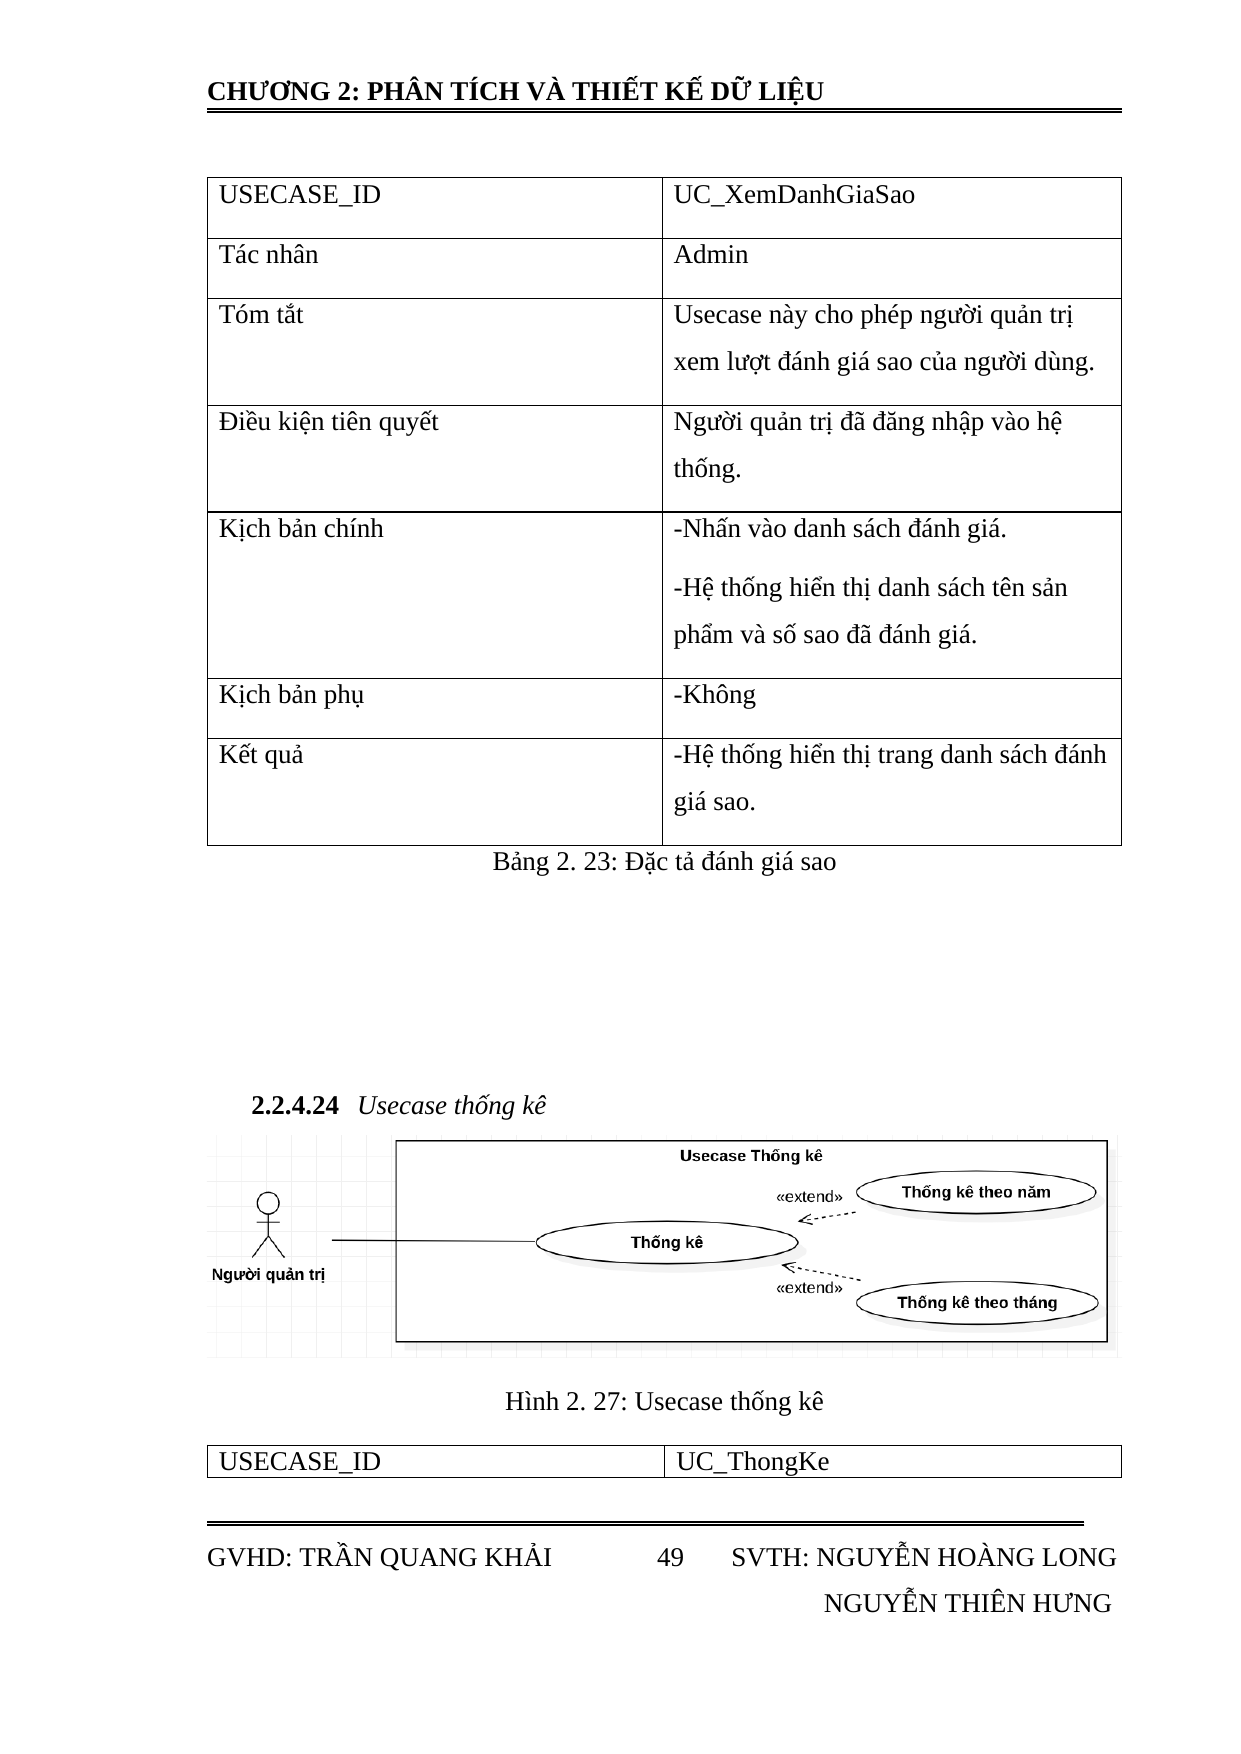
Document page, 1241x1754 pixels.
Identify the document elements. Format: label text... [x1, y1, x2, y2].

table_cell -Hệ thống hiển thị trang danh sách đánh giá sao. [663, 739, 1121, 844]
table_header USECASE_ID [208, 1446, 664, 1477]
table_header UC_ThongKe [665, 1446, 1121, 1477]
table_header UC_XemDanhGiaSao [663, 178, 1121, 237]
picture [206, 1135, 1123, 1358]
table_cell Tác nhân [208, 239, 662, 298]
table_cell -Không [663, 679, 1121, 738]
table_cell Kịch bản phụ [208, 679, 662, 738]
table_cell Người quản trị đã đăng nhập vào hệ thống. [663, 406, 1121, 511]
text Bảng 2. 23: Đặc tả đánh giá sao [207, 846, 1122, 877]
text Hình 2. 27: Usecase thống kê [207, 1385, 1122, 1416]
table_cell -Nhấn vào danh sách đánh giá. -Hệ thống hiển thị danh sách tên sản phẩm và số sao đã đánh giá. [663, 513, 1121, 677]
table_cell Kịch bản chính [208, 513, 662, 677]
list Usecase thống kê [251, 1089, 1122, 1120]
table_header USECASE_ID [208, 178, 662, 237]
table_cell Kết quả [208, 739, 662, 844]
table_cell Admin [663, 239, 1121, 298]
table_cell Tóm tắt [208, 299, 662, 404]
table_cell Điều kiện tiên quyết [208, 406, 662, 511]
table_cell Usecase này cho phép người quản trị xem lượt đánh giá sao của người dùng. [663, 299, 1121, 404]
